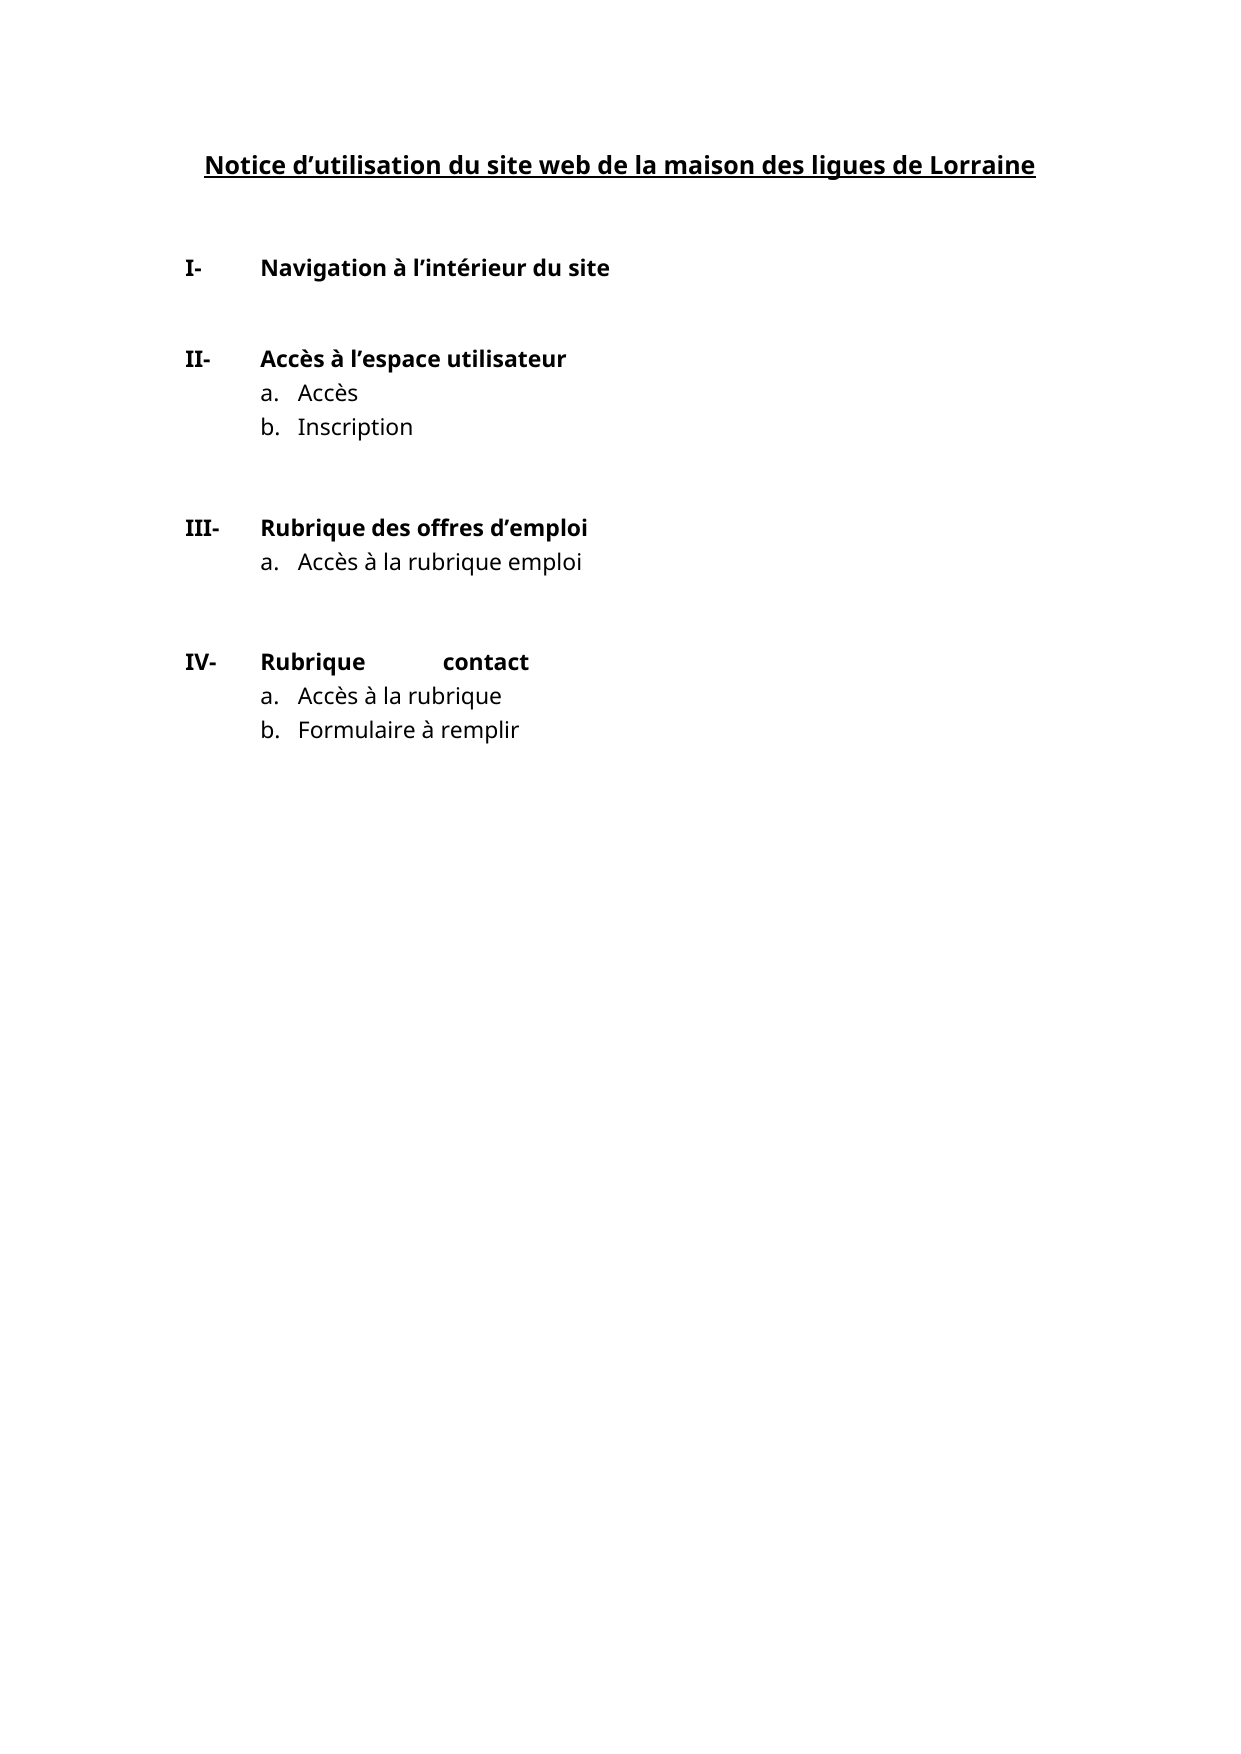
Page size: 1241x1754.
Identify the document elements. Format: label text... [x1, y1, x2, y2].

list Accès à l’espace utilisateur [185, 343, 1093, 375]
text Notice d’utilisation du site web de la maison des ligues de Lorraine [148, 148, 1093, 182]
list Accès à la rubrique [260, 680, 1093, 711]
list Accès à la rubrique emploi [260, 546, 1093, 577]
list Inscription [260, 411, 1093, 442]
list Rubrique des offres d’emploi [185, 512, 1093, 543]
list Navigation à l’intérieur du site [185, 251, 1093, 283]
list Accès [260, 377, 1093, 408]
list Formulaire à remplir [260, 714, 1093, 745]
list Rubrique contact [185, 646, 1093, 678]
